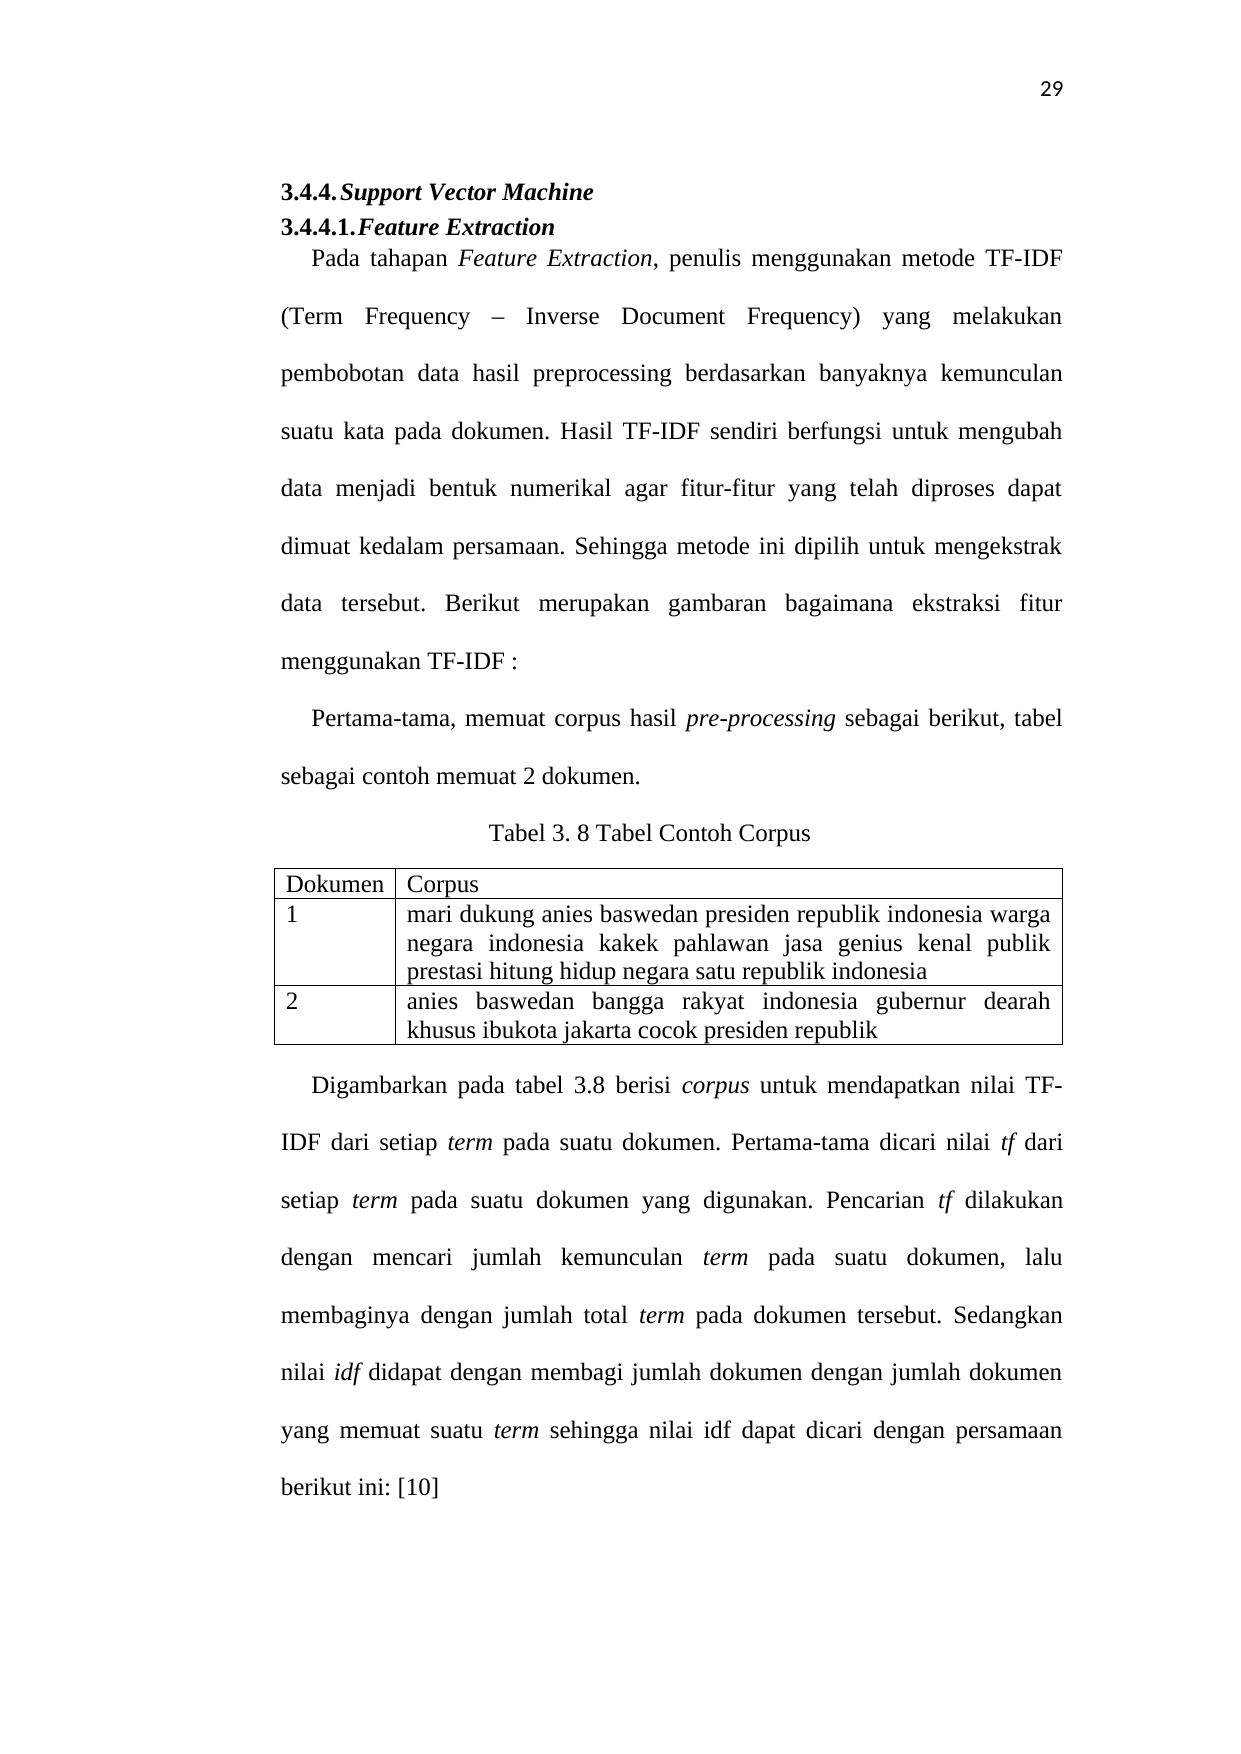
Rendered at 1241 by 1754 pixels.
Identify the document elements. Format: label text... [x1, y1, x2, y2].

text Digambarkan pada tabel 3.8 berisi corpus untuk mendapatkan nilai TF-IDF dari setiap term pada suatu dokumen. Pertama-tama dicari nilai tf dari setiap term pada suatu dokumen yang digunakan. Pencarian tf dilakukan dengan mencari jumlah kemunculan term pada suatu dokumen, lalu membaginya dengan jumlah total term pada dokumen tersebut. Sedangkan nilai idf didapat dengan membagi jumlah dokumen dengan jumlah dokumen yang memuat suatu term sehingga nilai idf dapat dicari dengan persamaan berikut ini: [281, 1070, 1063, 1501]
text Pada tahapan Feature Extraction, penulis menggunakan metode TF-IDF (Term Frequency – Inverse Document Frequency) yang melakukan pembobotan data hasil preprocessing berdasarkan banyaknya kemunculan suatu kata pada dokumen. Hasil TF-IDF sendiri berfungsi untuk mengubah data menjadi bentuk numerikal agar fitur-fitur yang telah diproses dapat dimuat kedalam persamaan. Sehingga metode ini dipilih untuk mengekstrak data tersebut. Berikut merupakan gambaran bagaimana ekstraksi fitur menggunakan TF-IDF : [281, 243, 1063, 675]
table_cell anies baswedan bangga rakyat indonesia gubernur dearah khusus ibukota jakarta cocok presiden republik [396, 986, 1062, 1044]
table_cell 2 [275, 986, 395, 1044]
text Tabel 3. 8 Tabel Contoh Corpus [236, 818, 1063, 847]
table_cell 1 [275, 899, 395, 985]
table_header Corpus [396, 869, 1062, 898]
table_cell mari dukung anies baswedan presiden republik indonesia warga negara indonesia kakek pahlawan jasa genius kenal publik prestasi hitung hidup negara satu republik indonesia [396, 899, 1062, 985]
text Pertama-tama, memuat corpus hasil pre-processing sebagai berikut, tabel sebagai contoh memuat 2 dokumen. [281, 703, 1063, 790]
table_header Dokumen [275, 869, 395, 898]
subtitle Feature Extraction [281, 212, 1063, 241]
subtitle Support Vector Machine [281, 177, 1063, 206]
